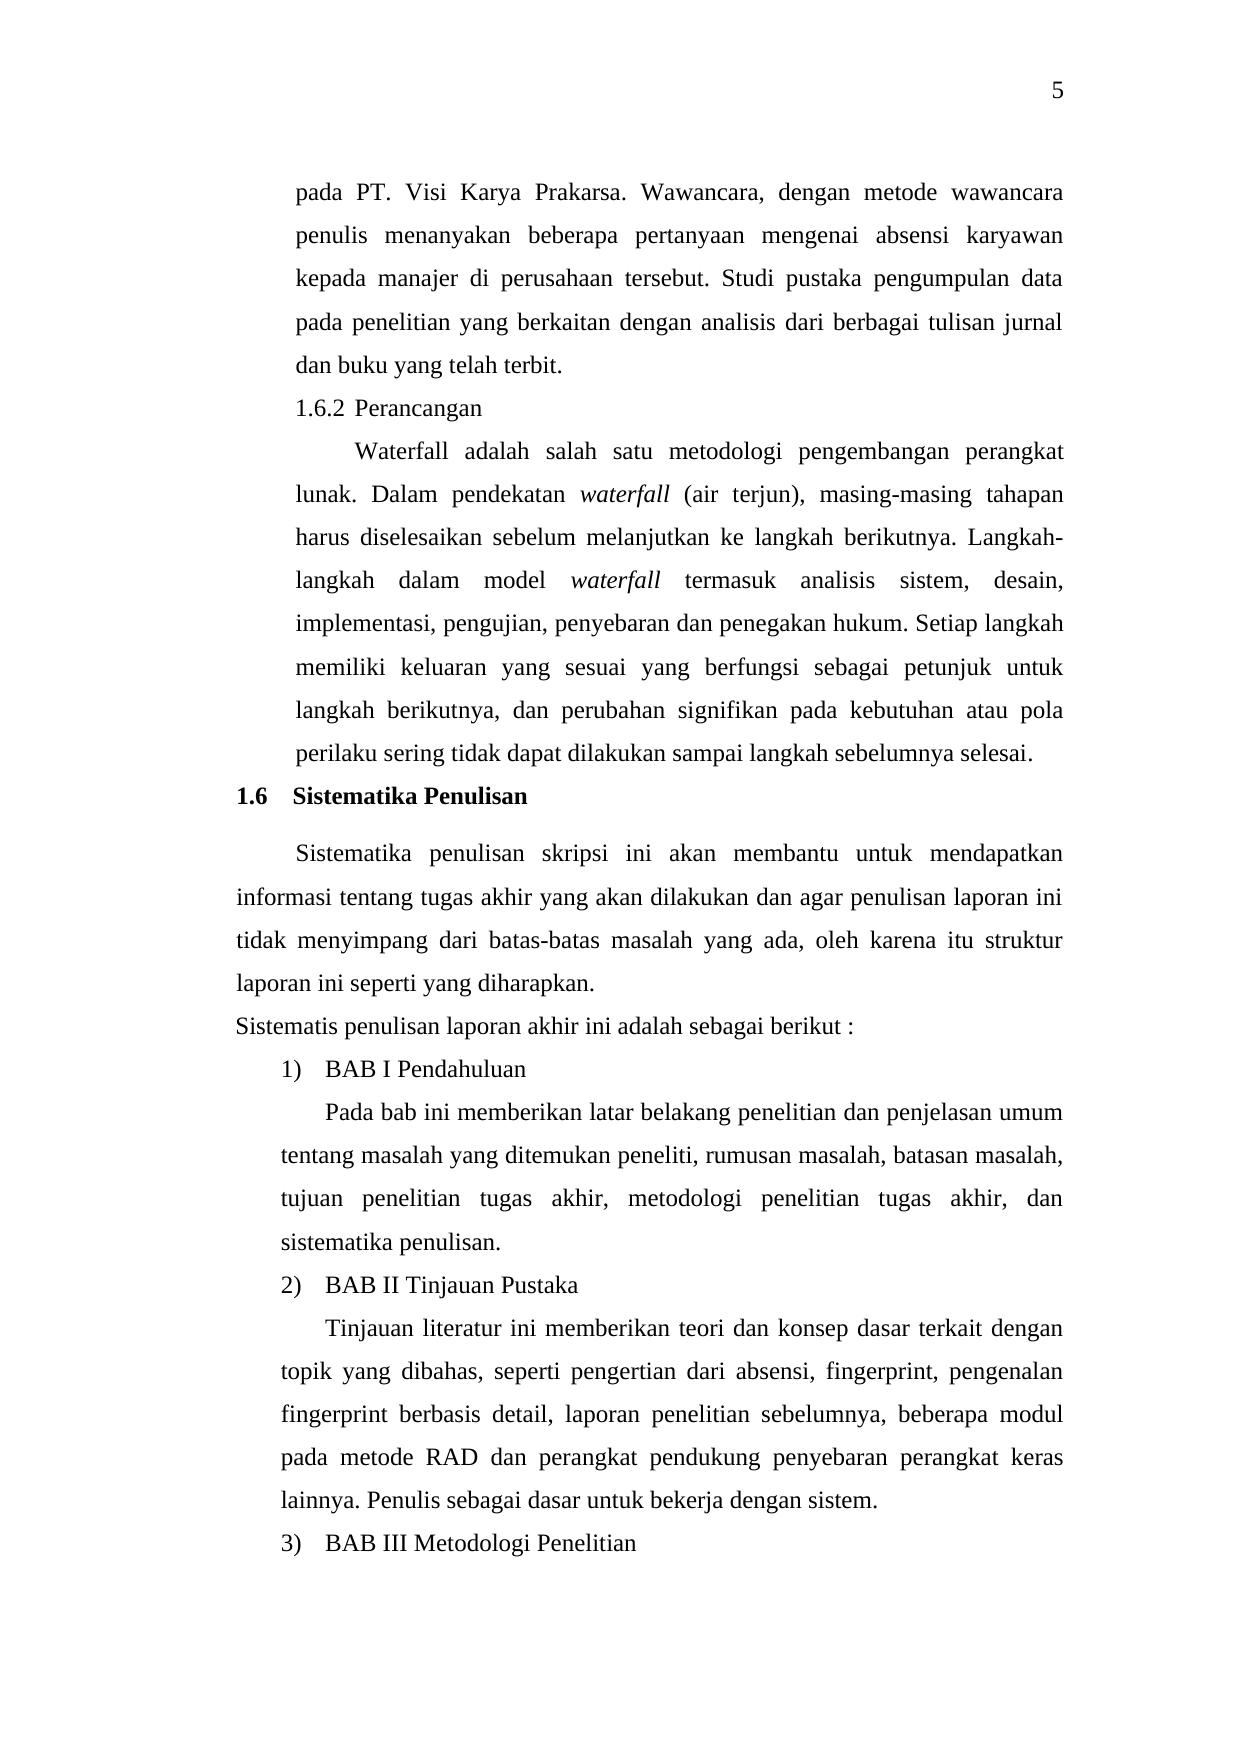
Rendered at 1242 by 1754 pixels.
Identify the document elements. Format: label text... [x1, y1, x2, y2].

text Waterfall adalah salah satu metodologi pengembangan perangkat lunak. Dalam pendekatan waterfall (air terjun), masing-masing tahapan harus diselesaikan sebelum melanjutkan ke langkah berikutnya. Langkah-langkah dalam model waterfall termasuk analisis sistem, desain, implementasi, pengujian, penyebaran dan penegakan hukum. Setiap langkah memiliki keluaran yang sesuai yang berfungsi sebagai petunjuk untuk langkah berikutnya, dan perubahan signifikan pada kebutuhan atau pola perilaku sering tidak dapat dilakukan sampai langkah sebelumnya selesai. [295, 436, 1064, 767]
list BAB I Pendahuluan [281, 1054, 1064, 1083]
list BAB III Metodologi Penelitian [281, 1528, 1064, 1557]
text Tinjauan literatur ini memberikan teori dan konsep dasar terkait dengan topik yang dibahas, seperti pengertian dari absensi, fingerprint, pengenalan fingerprint berbasis detail, laporan penelitian sebelumnya, beberapa modul pada metode RAD dan perangkat pendukung penyebaran perangkat keras lainnya. Penulis sebagai dasar untuk bekerja dengan sistem. [281, 1313, 1064, 1514]
subtitle 1.6 Sistematika Penulisan [236, 781, 1064, 810]
text Sistematika penulisan skripsi ini akan membantu untuk mendapatkan informasi tentang tugas akhir yang akan dilakukan dan agar penulisan laporan ini tidak menyimpang dari batas-batas masalah yang ada, oleh karena itu struktur laporan ini seperti yang diharapkan. [236, 838, 1064, 997]
text Sistematis penulisan laporan akhir ini adalah sebagai berikut : [235, 1011, 1064, 1040]
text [295, 177, 1064, 378]
list Perancangan [295, 393, 1064, 422]
text Pada bab ini memberikan latar belakang penelitian dan penjelasan umum tentang masalah yang ditemukan peneliti, rumusan masalah, batasan masalah, tujuan penelitian tugas akhir, metodologi penelitian tugas akhir, dan sistematika penulisan. [281, 1097, 1064, 1255]
list BAB II Tinjauan Pustaka [281, 1270, 1064, 1298]
